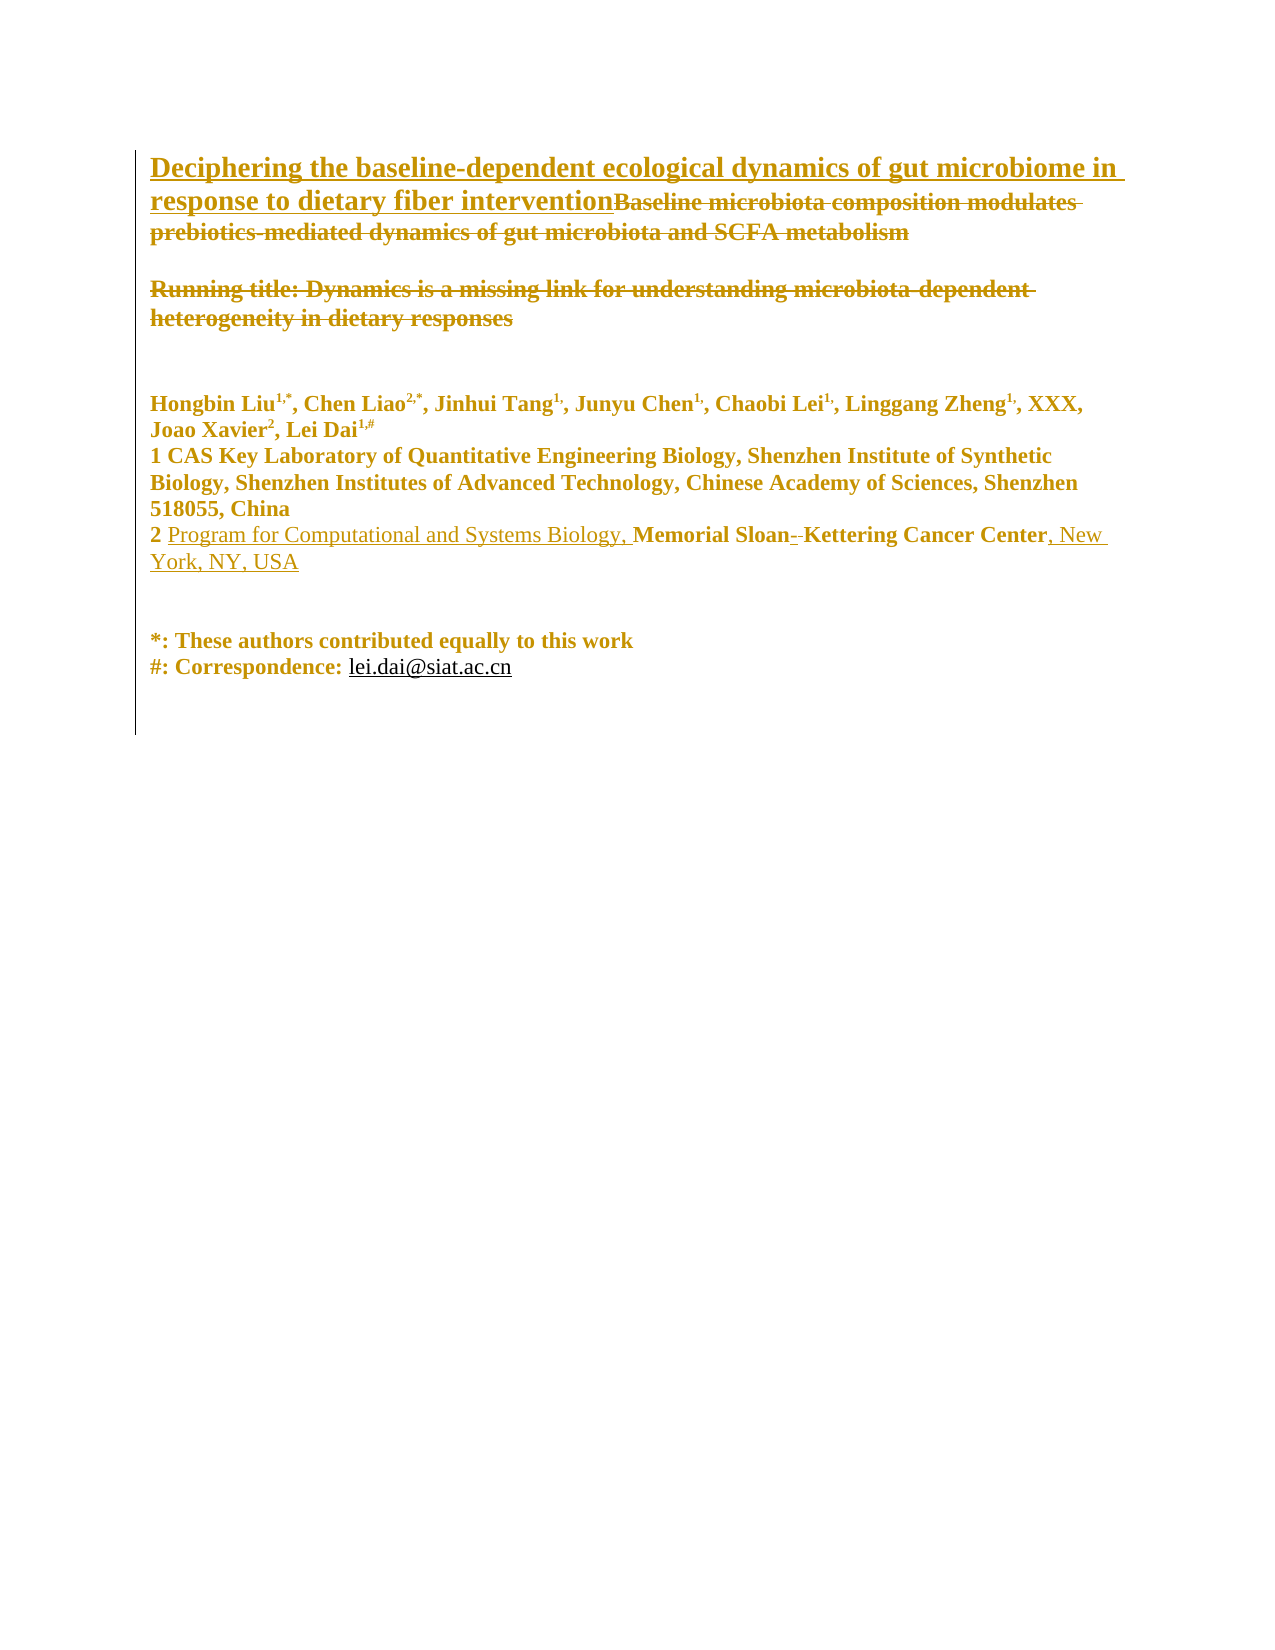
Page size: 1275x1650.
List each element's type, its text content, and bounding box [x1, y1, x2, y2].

text 1 CAS Key Laboratory of Quantitative Engineering Biology, Shenzhen Institute of Synthetic Biology, Shenzhen Institutes of Advanced Technology, Chinese Academy of Sciences, Shenzhen 518055, China [150, 442, 1125, 521]
text #: Correspondence: lei.dai@siat.ac.cn [150, 653, 1125, 679]
text 2 Memorial SloanKettering Cancer Center [150, 521, 1125, 574]
text *: These authors contributed equally to this work [150, 627, 1125, 653]
text Hongbin Liu1,*, Chen Liao2,*, Jinhui Tang1,, Junyu Chen1,, Chaobi Lei1,, Linggang Zheng1,, XXX, Joao Xavier2, Lei Dai1,# [150, 389, 1125, 442]
